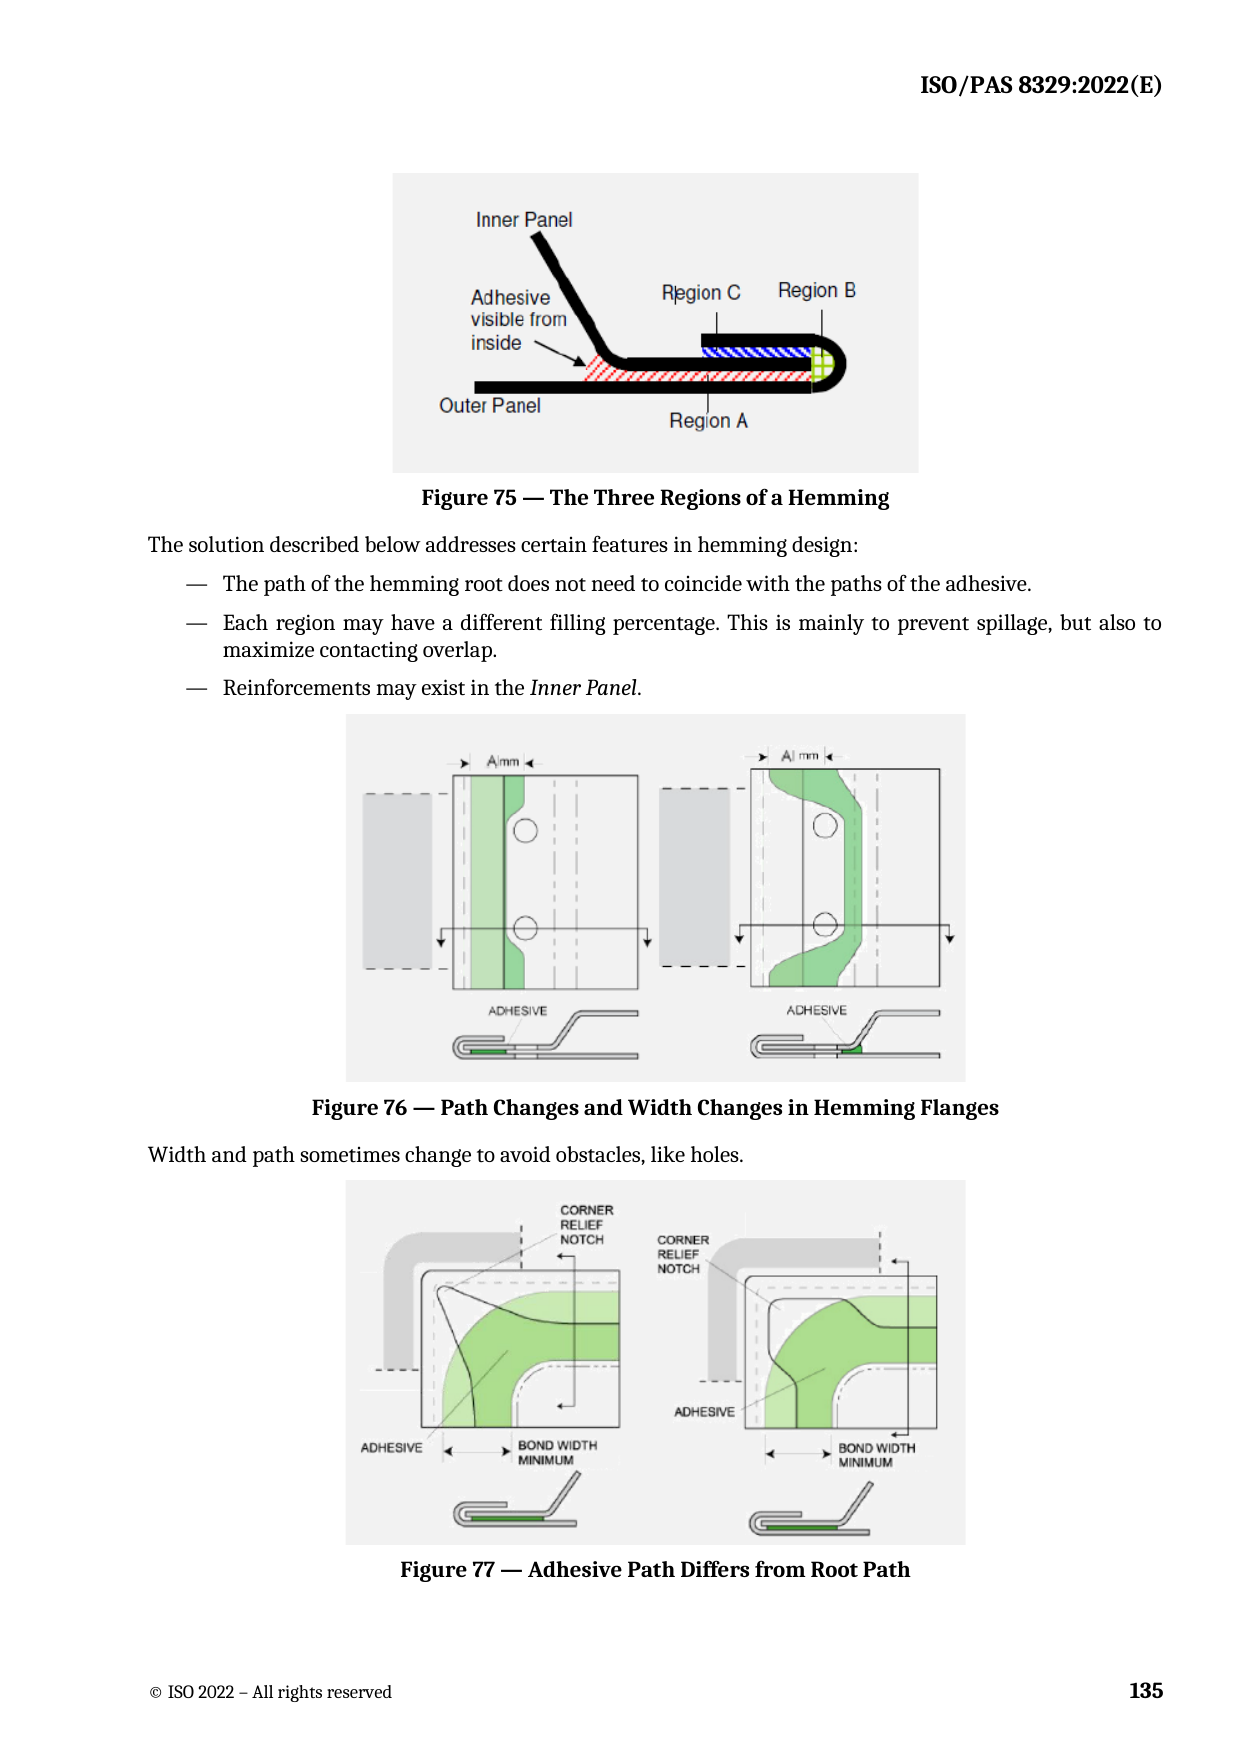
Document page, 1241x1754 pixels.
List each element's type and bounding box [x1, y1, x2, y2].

picture [392, 173, 919, 473]
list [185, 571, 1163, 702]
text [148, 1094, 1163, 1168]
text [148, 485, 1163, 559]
picture [345, 1180, 966, 1545]
picture [345, 714, 966, 1082]
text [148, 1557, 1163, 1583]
